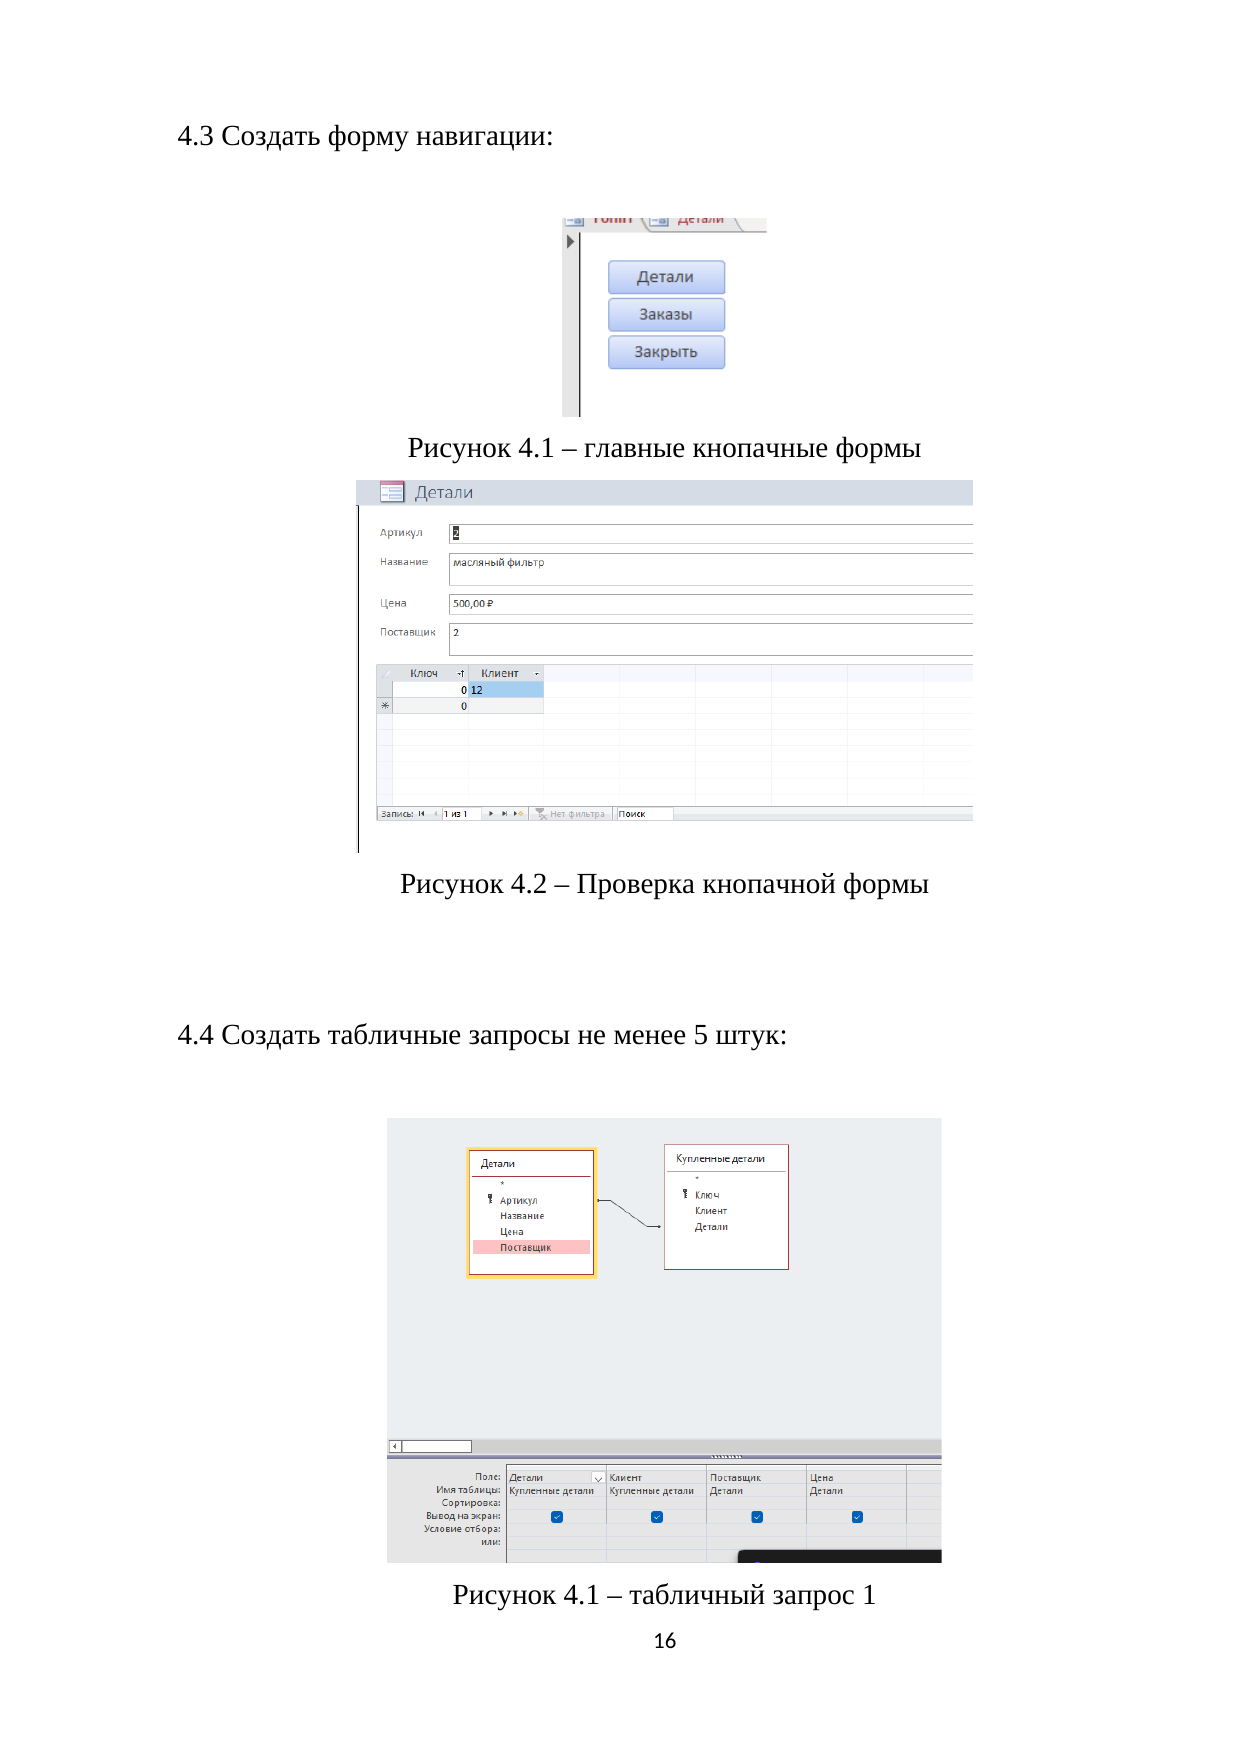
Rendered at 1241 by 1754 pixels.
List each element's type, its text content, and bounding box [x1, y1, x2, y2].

picture [387, 1118, 942, 1563]
picture [355, 480, 973, 853]
text 4.4 Создать табличные запросы не менее 5 штук: [177, 1017, 1152, 1051]
text 4.3 Создать форму навигации: [177, 118, 1152, 152]
text Рисунок 4.2 – Проверка кнопачной формы [177, 867, 1152, 900]
text Рисунок 4.1 – табличный запрос 1 [177, 1577, 1152, 1610]
picture [562, 218, 767, 417]
text Рисунок 4.1 – главные кнопачные формы [177, 430, 1152, 463]
